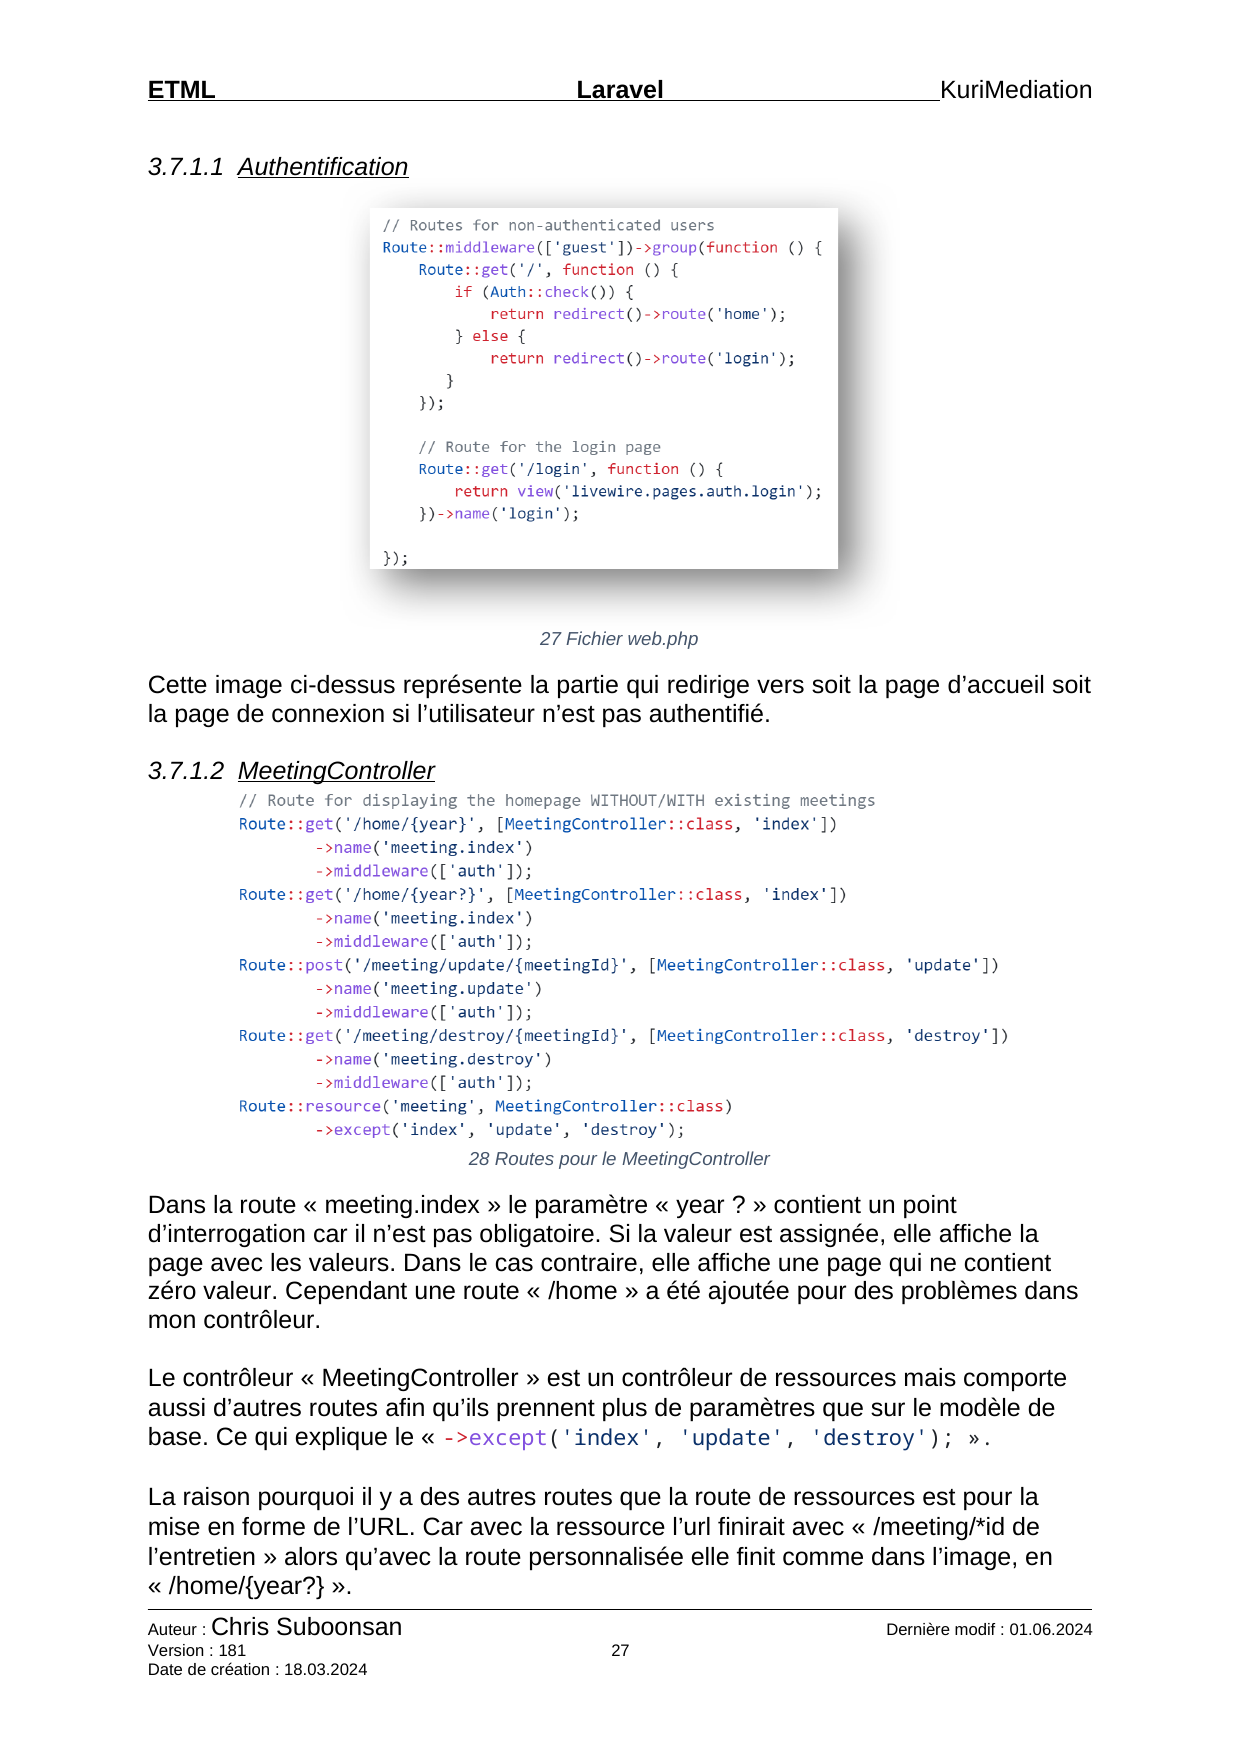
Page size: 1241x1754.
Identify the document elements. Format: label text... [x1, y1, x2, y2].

picture [369, 208, 839, 569]
text La raison pourquoi il y a des autres routes que la route de ressources est pour la mise en forme de l’URL. Car avec la ressource l’url finirait avec « /meeting/*id de l’entretien » alors qu’avec la route personnalisée elle finit comme dans l’image, en « /home/{year?} ». [148, 1481, 1092, 1600]
subtitle Authentification [148, 152, 1092, 180]
picture [230, 785, 1011, 1148]
subtitle MeetingController [148, 756, 1092, 785]
text 28 Routes pour le MeetingController [148, 1148, 1092, 1169]
text Cette image ci-dessus représente la partie qui redirige vers soit la page d’accueil soit la page de connexion si l’utilisateur n’est pas authentifié. [148, 670, 1092, 727]
text Le contrôleur « MeetingController » est un contrôleur de ressources mais comporte aussi d’autres routes afin qu’ils prennent plus de paramètres que sur le modèle de base. Ce qui explique le « ->except('index', 'update', 'destroy'); ». [148, 1362, 1092, 1452]
text 27 Fichier web.php [148, 627, 1092, 649]
text Dans la route « meeting.index » le paramètre « year ? » contient un point d’interrogation car il n’est pas obligatoire. Si la valeur est assignée, elle affiche la page avec les valeurs. Dans le cas contraire, elle affiche une page qui ne contient zéro valeur. Cependant une route « /home » a été ajoutée pour des problèmes dans mon contrôleur. [148, 1190, 1092, 1334]
